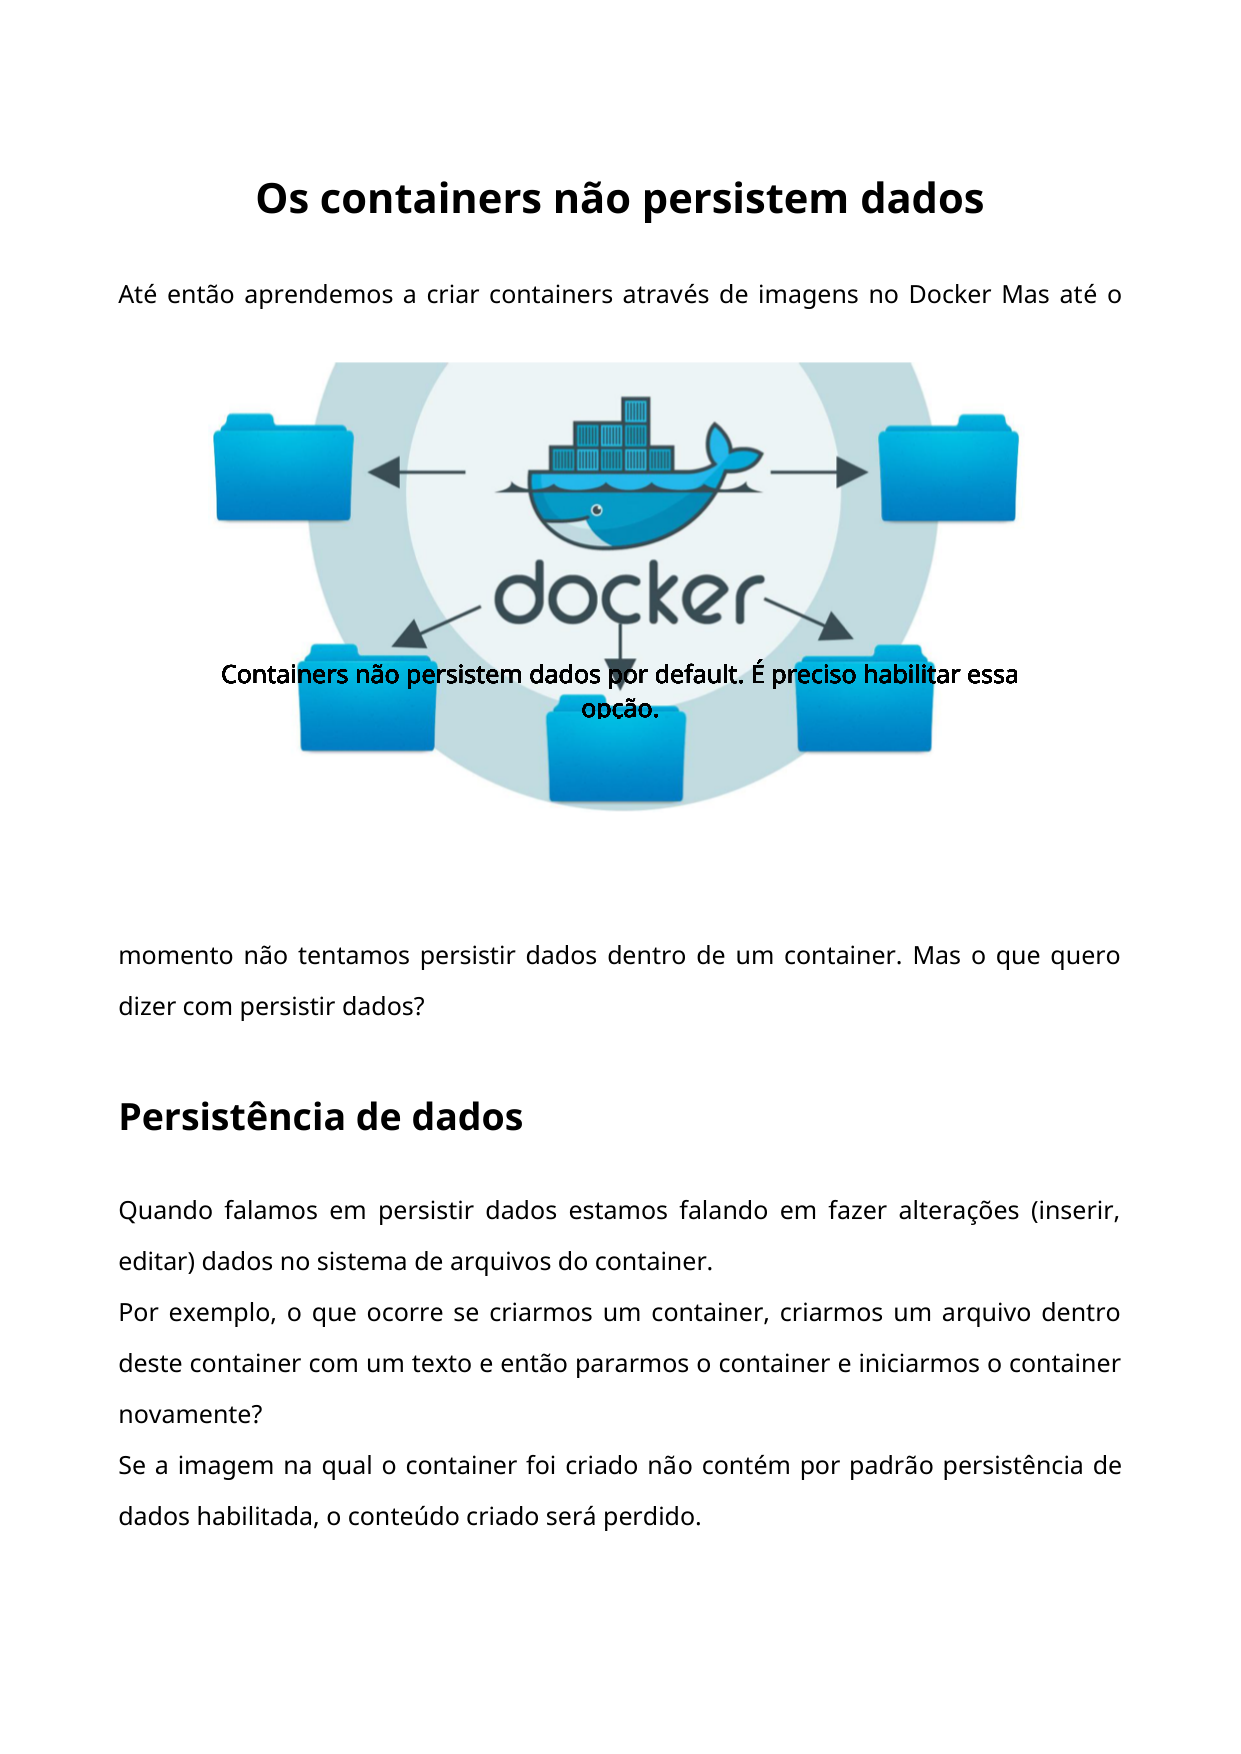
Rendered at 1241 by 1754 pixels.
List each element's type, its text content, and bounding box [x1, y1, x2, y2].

text Persistência de dados [118, 1091, 1122, 1142]
picture [207, 356, 1033, 814]
text Por exemplo, o que ocorre se criarmos um container, criarmos um arquivo dentro deste container com um texto e então pararmos o container e iniciarmos o container novamente? [118, 1295, 1122, 1431]
text Se a imagem na qual o container foi criado não contém por padrão persistência de dados habilitada, o conteúdo criado será perdido. [118, 1448, 1122, 1533]
text Os containers não persistem dados [118, 169, 1122, 226]
text Quando falamos em persistir dados estamos falando em fazer alterações (inserir, editar) dados no sistema de arquivos do container. [118, 1193, 1122, 1278]
